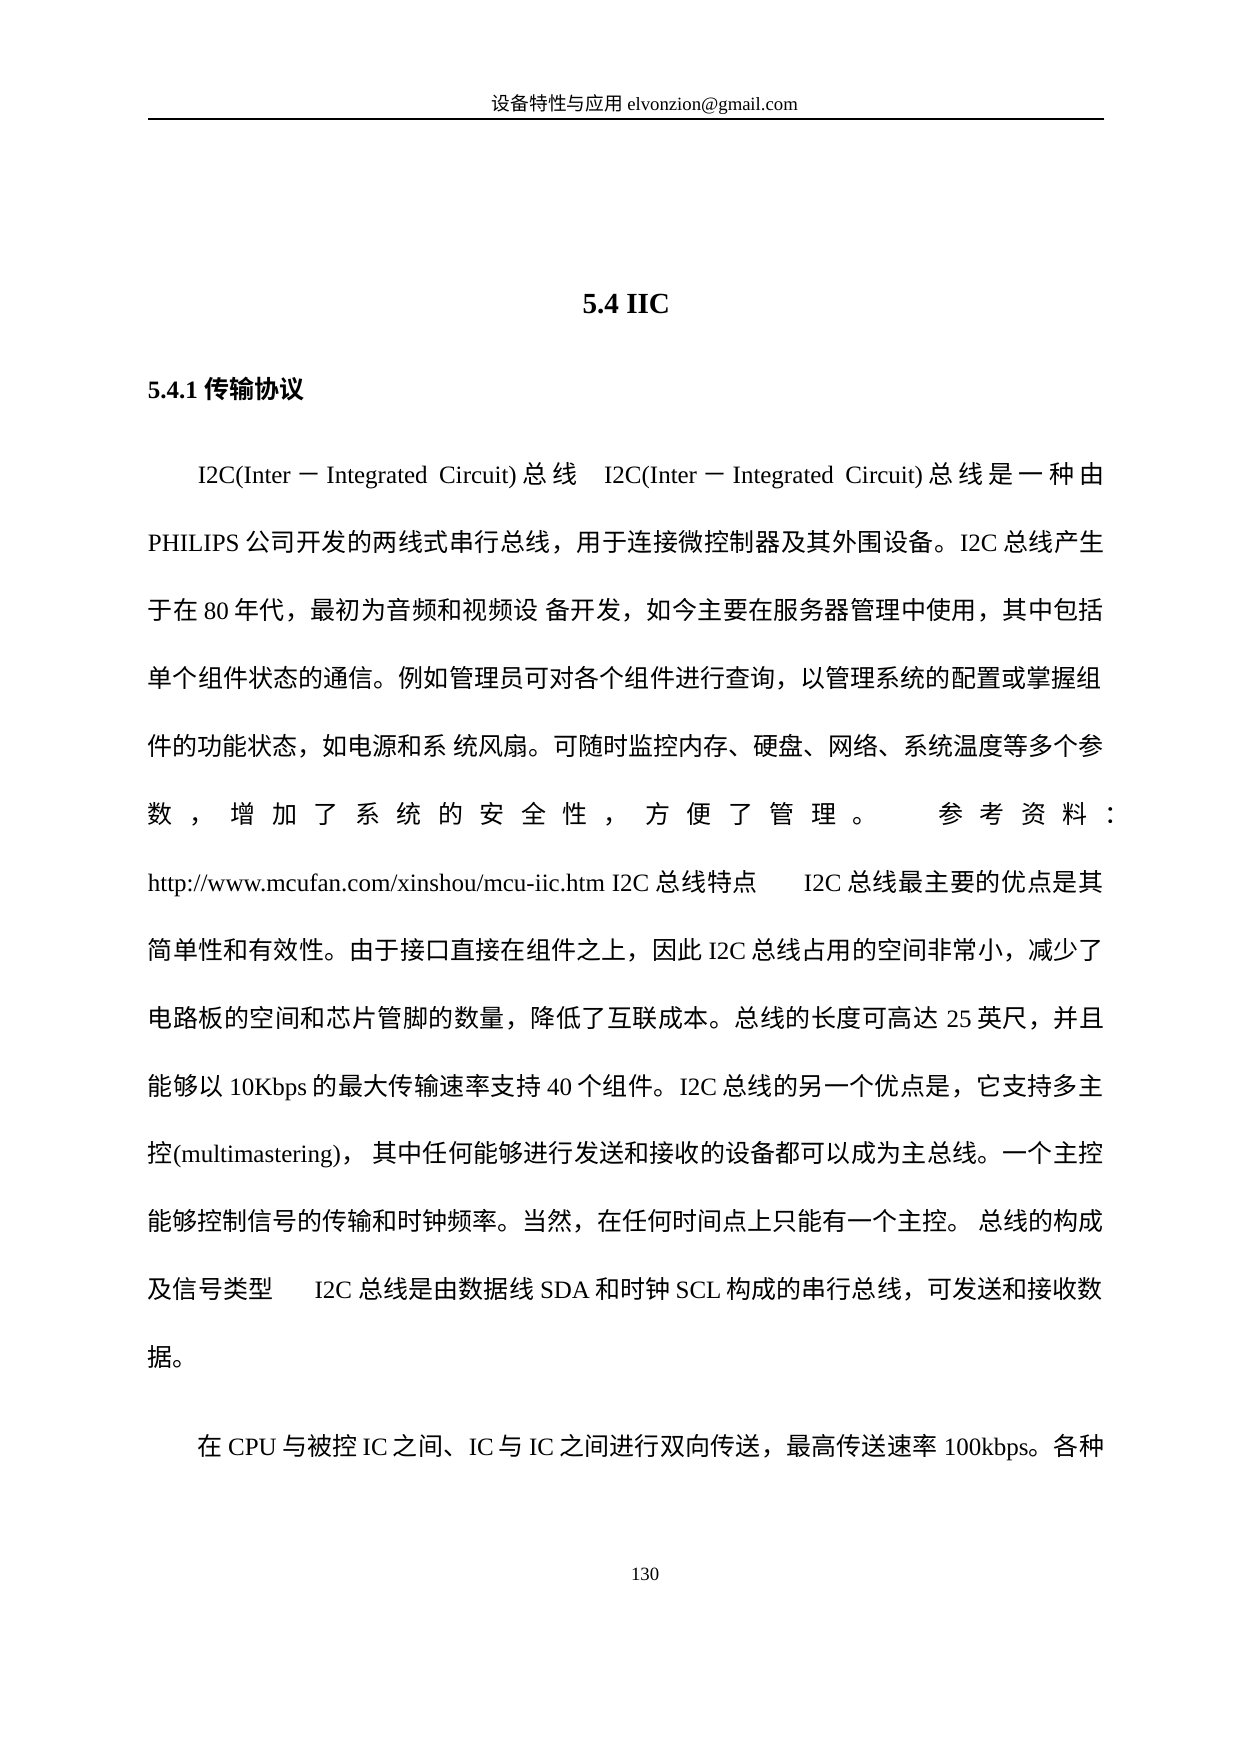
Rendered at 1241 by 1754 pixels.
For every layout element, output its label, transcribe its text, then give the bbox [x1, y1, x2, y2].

subtitle 传输协议 [148, 354, 1104, 422]
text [148, 1411, 1104, 1478]
subtitle IIC [148, 286, 1104, 320]
text I2C(Inter－Integrated Circuit)总线 I2C(Inter－Integrated Circuit)总线是一种由PHILIPS公司开发的两线式串行总线，用于连接微控制器及其外围设备。I2C总线产生于在80年代，最初为音频和视频设 备开发，如今主要在服务器管理中使用，其中包括单个组件状态的通信。例如管理员可对各个组件进行查询，以管理系统的配置或掌握组件的功能状态，如电源和系 统风扇。可随时监控内存、硬盘、网络、系统温度等多个参数，增加了系统的安全性，方便了管理。 参考资料：http://www.mcufan.com/xinshou/mcu-iic.htm I2C总线特点 I2C总线最主要的优点是其简单性和有效性。由于接口直接在组件之上，因此I2C总线占用的空间非常小，减少了电路板的空间和芯片管脚的数量，降低了互联成本。总线的长度可高达25英尺，并且能够以10Kbps的最大传输速率支持40个组件。I2C总线的另一个优点是，它支持多主控(multimastering)， 其中任何能够进行发送和接收的设备都可以成为主总线。一个主控能够控制信号的传输和时钟频率。当然，在任何时间点上只能有一个主控。 总线的构成及信号类型 I2C 总线是由数据线SDA和时钟SCL构成的串行总线，可发送和接收数据。 [148, 439, 1104, 1390]
